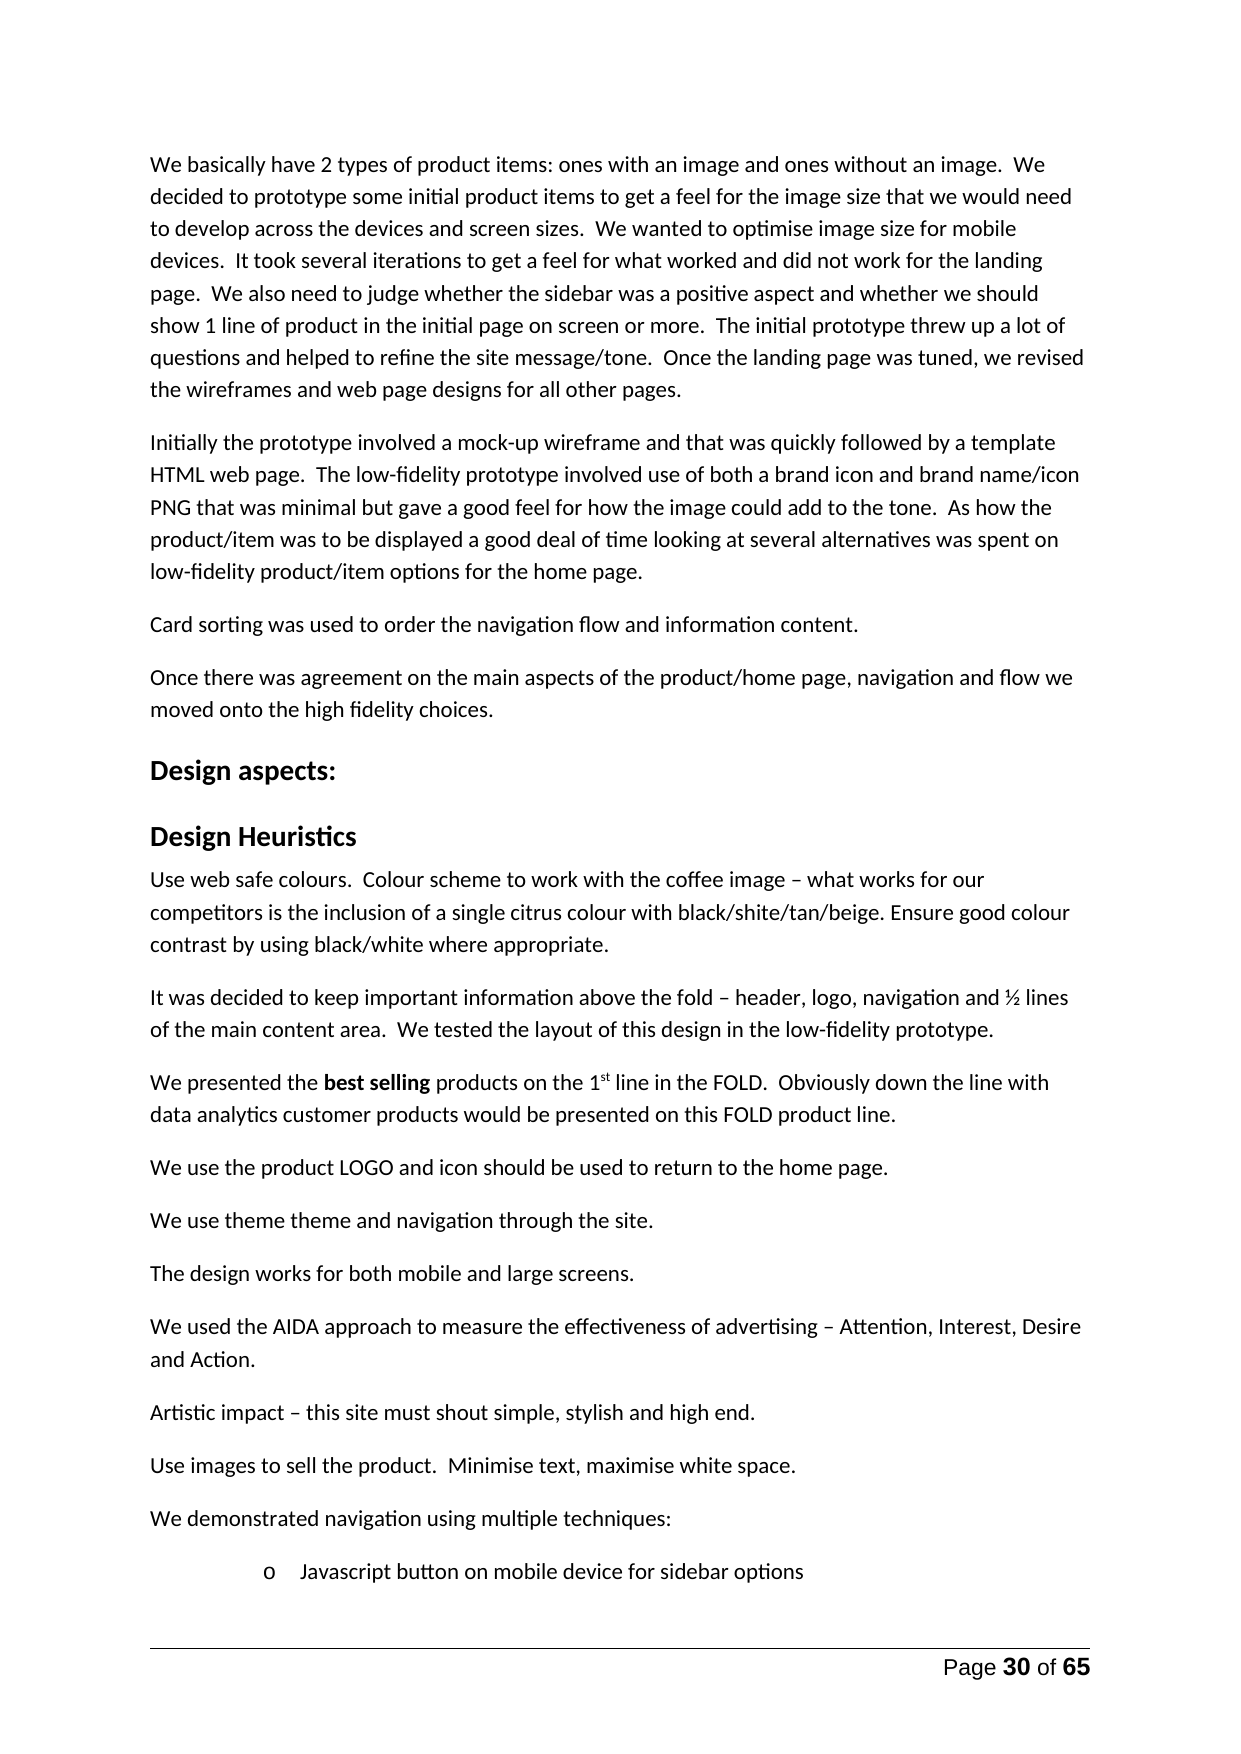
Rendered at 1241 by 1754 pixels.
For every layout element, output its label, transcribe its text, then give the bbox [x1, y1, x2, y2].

text Artistic impact – this site must shout simple, stylish and high end. [150, 1398, 1090, 1426]
text We use the product LOGO and icon should be used to return to the home page. [150, 1153, 1090, 1181]
subtitle Design Heuristics [150, 818, 1090, 854]
text We demonstrated navigation using multiple techniques: [150, 1504, 1090, 1532]
subtitle Design aspects: [150, 752, 1090, 788]
text The design works for both mobile and large screens. [150, 1259, 1090, 1287]
text We basically have 2 types of product items: ones with an image and ones without an image. We decided to prototype some initial product items to get a feel for the image size that we would need to develop across the devices and screen sizes. We wanted to optimise image size for mobile devices. It took several iterations to get a feel for what worked and did not work for the landing page. We also need to judge whether the sidebar was a positive aspect and whether we should show 1 line of product in the initial page on screen or more. The initial prototype threw up a lot of questions and helped to refine the site message/tone. Once the landing page was tuned, we revised the wireframes and web page designs for all other pages. [150, 150, 1090, 403]
list Javascript button on mobile device for sidebar options [262, 1557, 1090, 1586]
text It was decided to keep important information above the fold – header, logo, navigation and ½ lines of the main content area. We tested the layout of this design in the low-fidelity prototype. [150, 983, 1090, 1043]
text Use web safe colours. Colour scheme to work with the coffee image – what works for our competitors is the inclusion of a single citrus colour with black/shite/tan/beige. Ensure good colour contrast by using black/white where appropriate. [150, 866, 1090, 958]
text We used the AIDA approach to measure the effectiveness of advertising – Attention, Interest, Desire and Action. [150, 1312, 1090, 1373]
text We use theme theme and navigation through the site. [150, 1206, 1090, 1234]
text Card sorting was used to order the navigation flow and information content. [150, 610, 1090, 638]
text Initially the prototype involved a mock-up wireframe and that was quickly followed by a template HTML web page. The low-fidelity prototype involved use of both a brand icon and brand name/icon PNG that was minimal but gave a good feel for how the image could add to the tone. As how the product/item was to be displayed a good deal of time looking at several alternatives was spent on low-fidelity product/item options for the home page. [150, 428, 1090, 585]
text Use images to sell the product. Minimise text, maximise white space. [150, 1451, 1090, 1479]
text Once there was agreement on the main aspects of the product/home page, navigation and flow we moved onto the high fidelity choices. [150, 663, 1090, 723]
text We presented the best selling products on the 1st line in the FOLD. Obviously down the line with data analytics customer products would be presented on this FOLD product line. [150, 1068, 1090, 1128]
